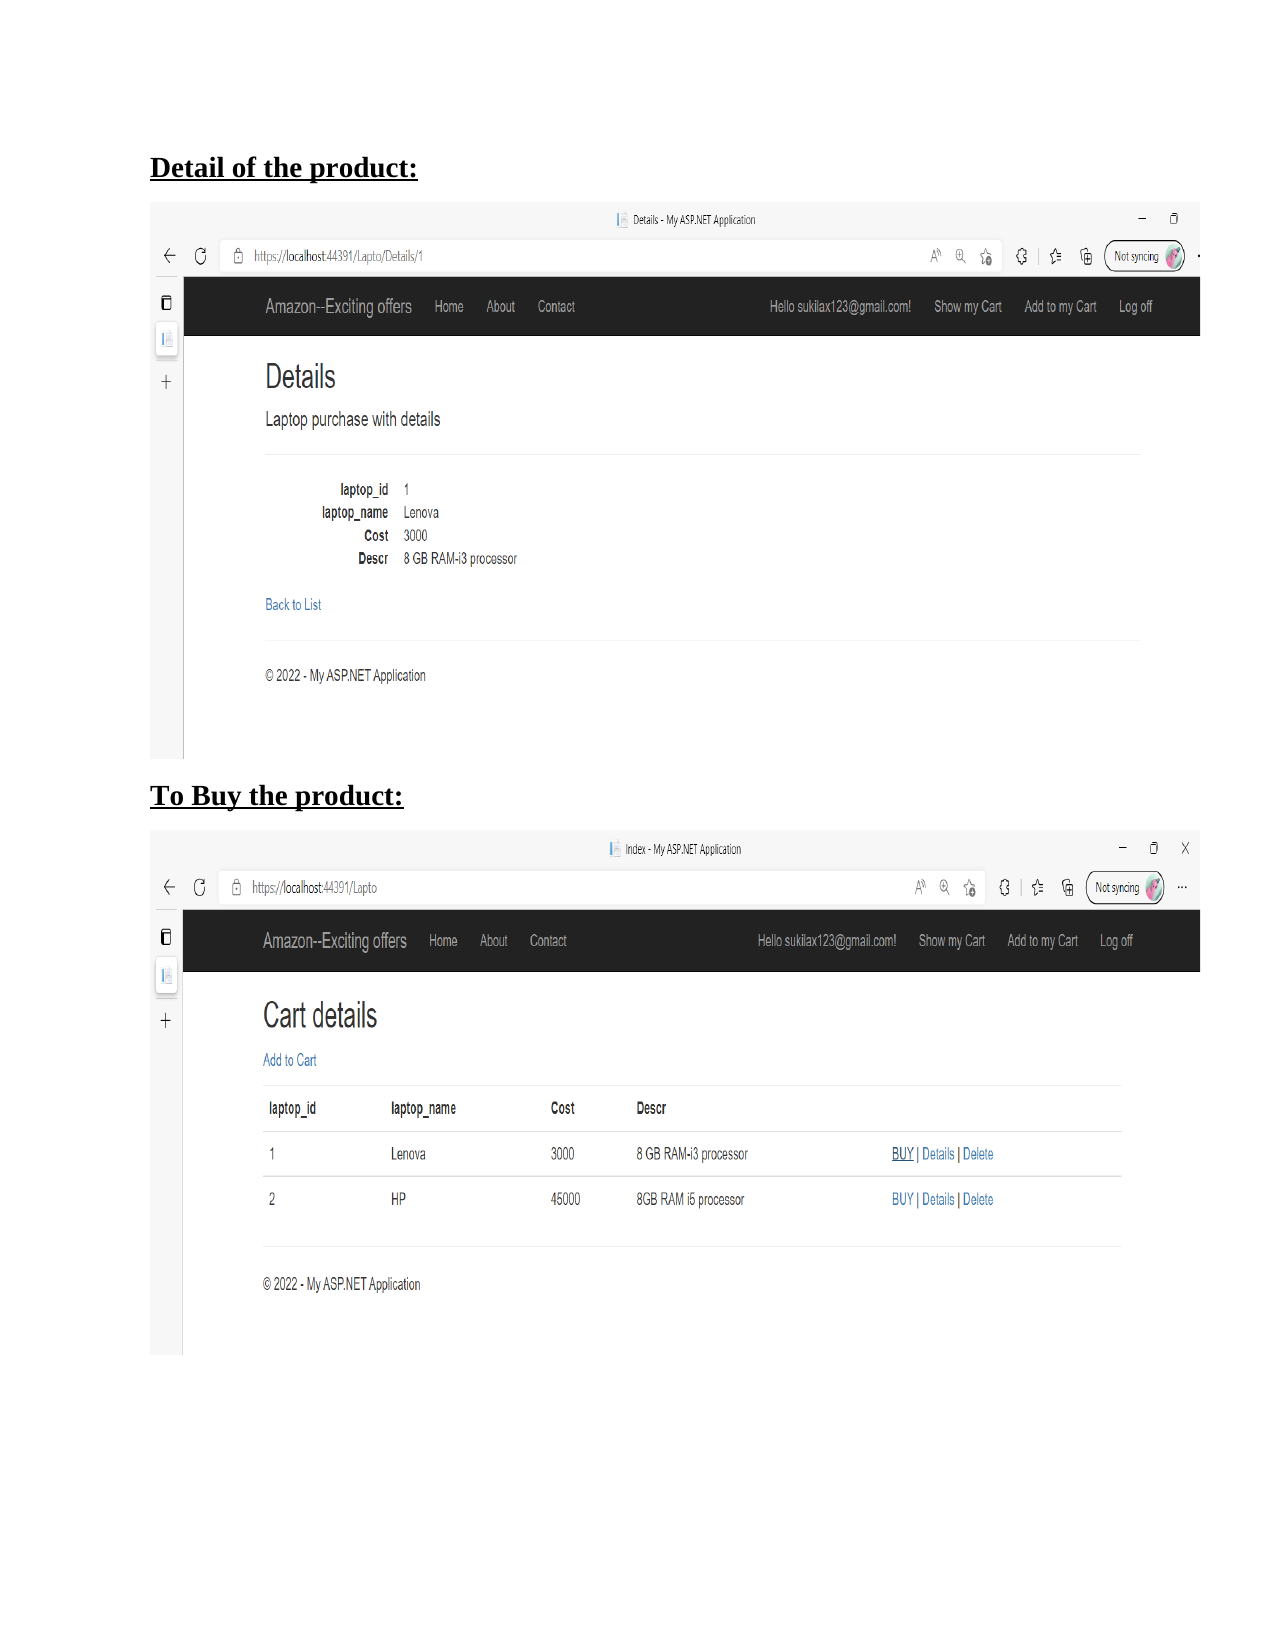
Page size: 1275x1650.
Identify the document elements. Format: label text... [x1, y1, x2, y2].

text To Buy the product: [150, 778, 1125, 811]
picture [150, 202, 1200, 759]
text Detail of the product: [150, 150, 1125, 183]
picture [150, 830, 1200, 1355]
